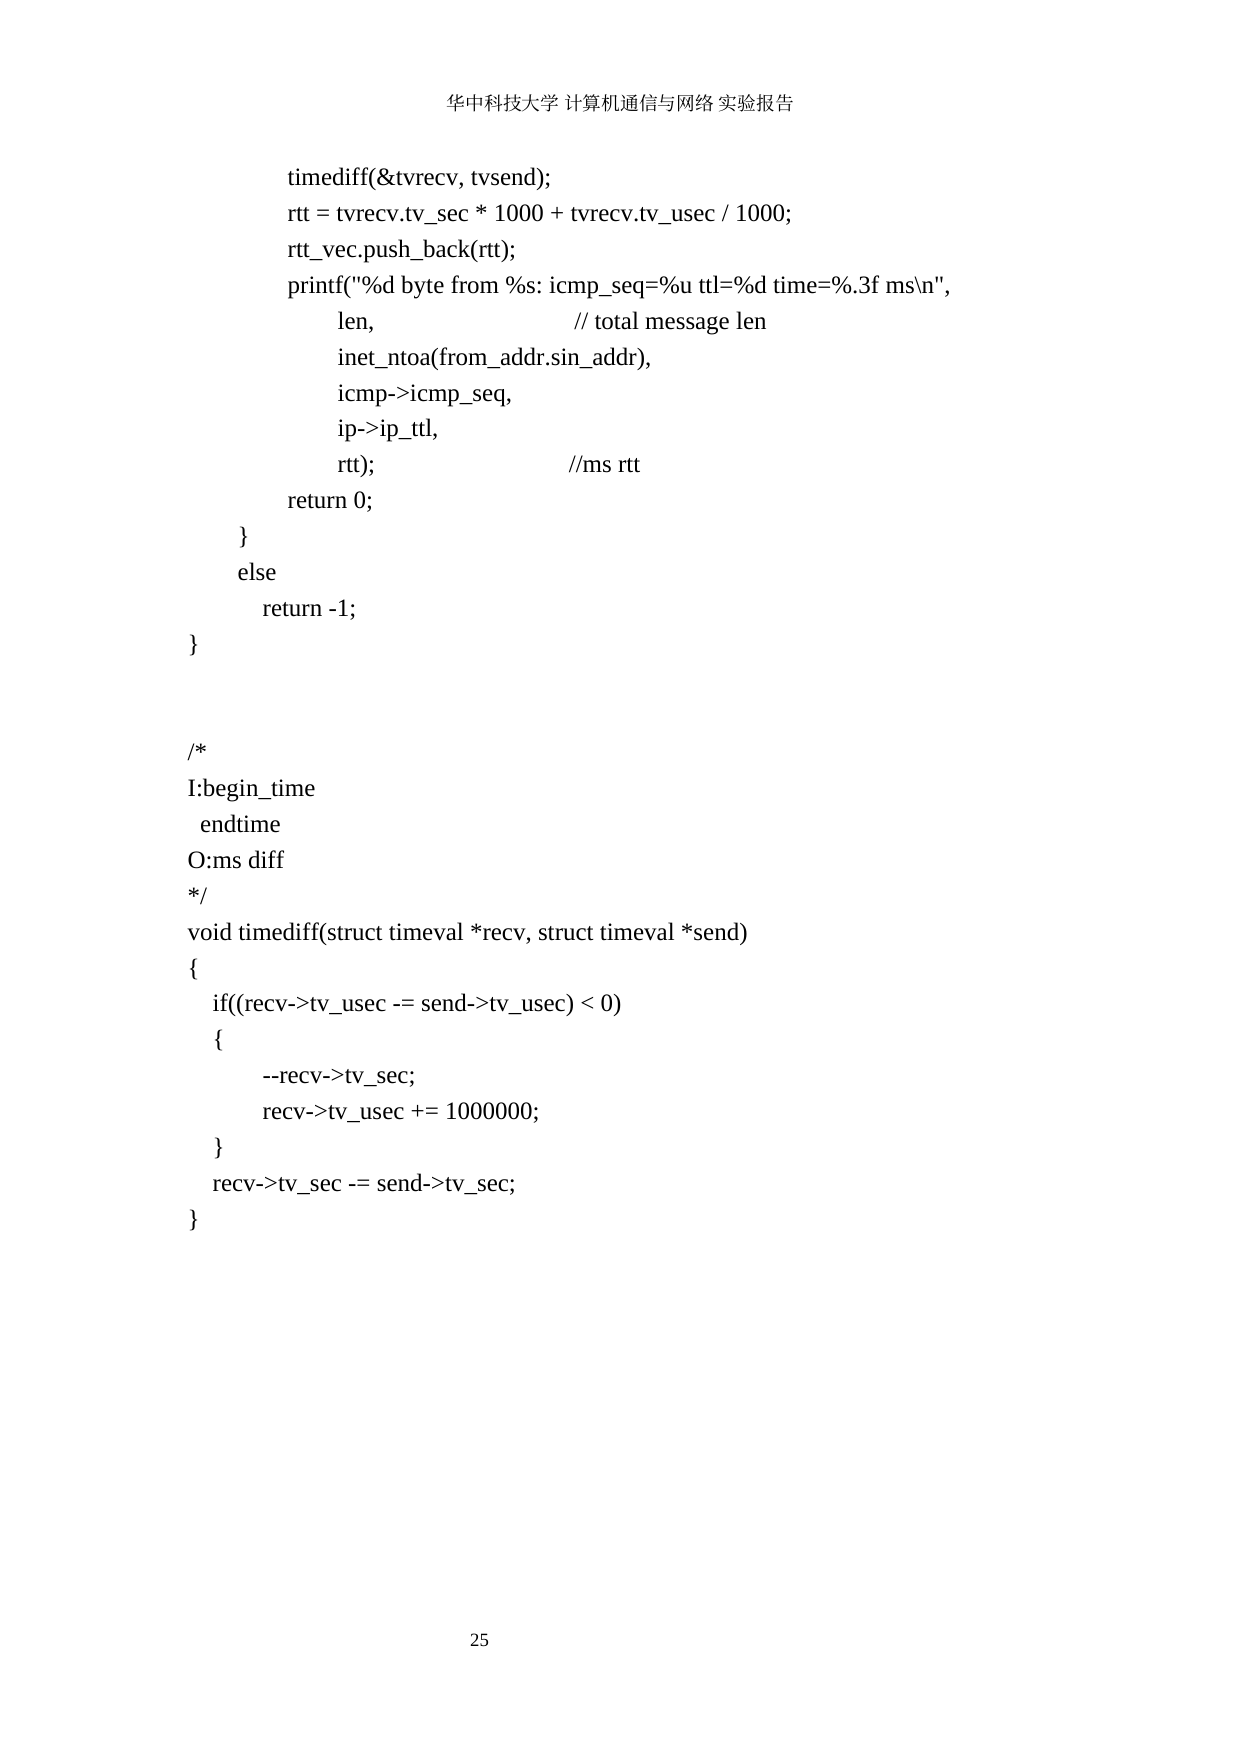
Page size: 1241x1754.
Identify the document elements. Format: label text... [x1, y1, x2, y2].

text inet_ntoa(from_addr.sin_addr), [187, 342, 1053, 370]
text else [187, 557, 1053, 586]
text } [187, 1204, 1053, 1233]
text rtt); //ms rtt [187, 449, 1053, 478]
text rtt = tvrecv.tv_sec * 1000 + tvrecv.tv_usec / 1000; [187, 198, 1053, 227]
text { [187, 1024, 1053, 1053]
text len, // total message len [187, 306, 1053, 334]
text endtime [187, 809, 1053, 838]
text } [187, 521, 1053, 550]
text O:ms diff [187, 845, 1053, 873]
text void timediff(struct timeval *recv, struct timeval *send) [187, 917, 1053, 945]
text ip->ip_ttl, [187, 413, 1053, 442]
text recv->tv_usec += 1000000; [187, 1096, 1053, 1125]
text I:begin_time [187, 773, 1053, 802]
text return -1; [187, 593, 1053, 622]
text } [187, 1132, 1053, 1161]
text */ [187, 881, 1053, 909]
text } [187, 629, 1053, 658]
text if((recv->tv_usec -= send->tv_usec) < 0) [187, 988, 1053, 1017]
text recv->tv_sec -= send->tv_sec; [187, 1168, 1053, 1197]
text icmp->icmp_seq, [187, 378, 1053, 406]
text printf("%d byte from %s: icmp_seq=%u ttl=%d time=%.3f ms\n", [187, 270, 1053, 298]
text /* [187, 737, 1053, 766]
text rtt_vec.push_back(rtt); [187, 234, 1053, 263]
text { [187, 953, 1053, 981]
text --recv->tv_sec; [187, 1060, 1053, 1089]
text return 0; [187, 485, 1053, 514]
text timediff(&tvrecv, tvsend); [187, 162, 1053, 191]
